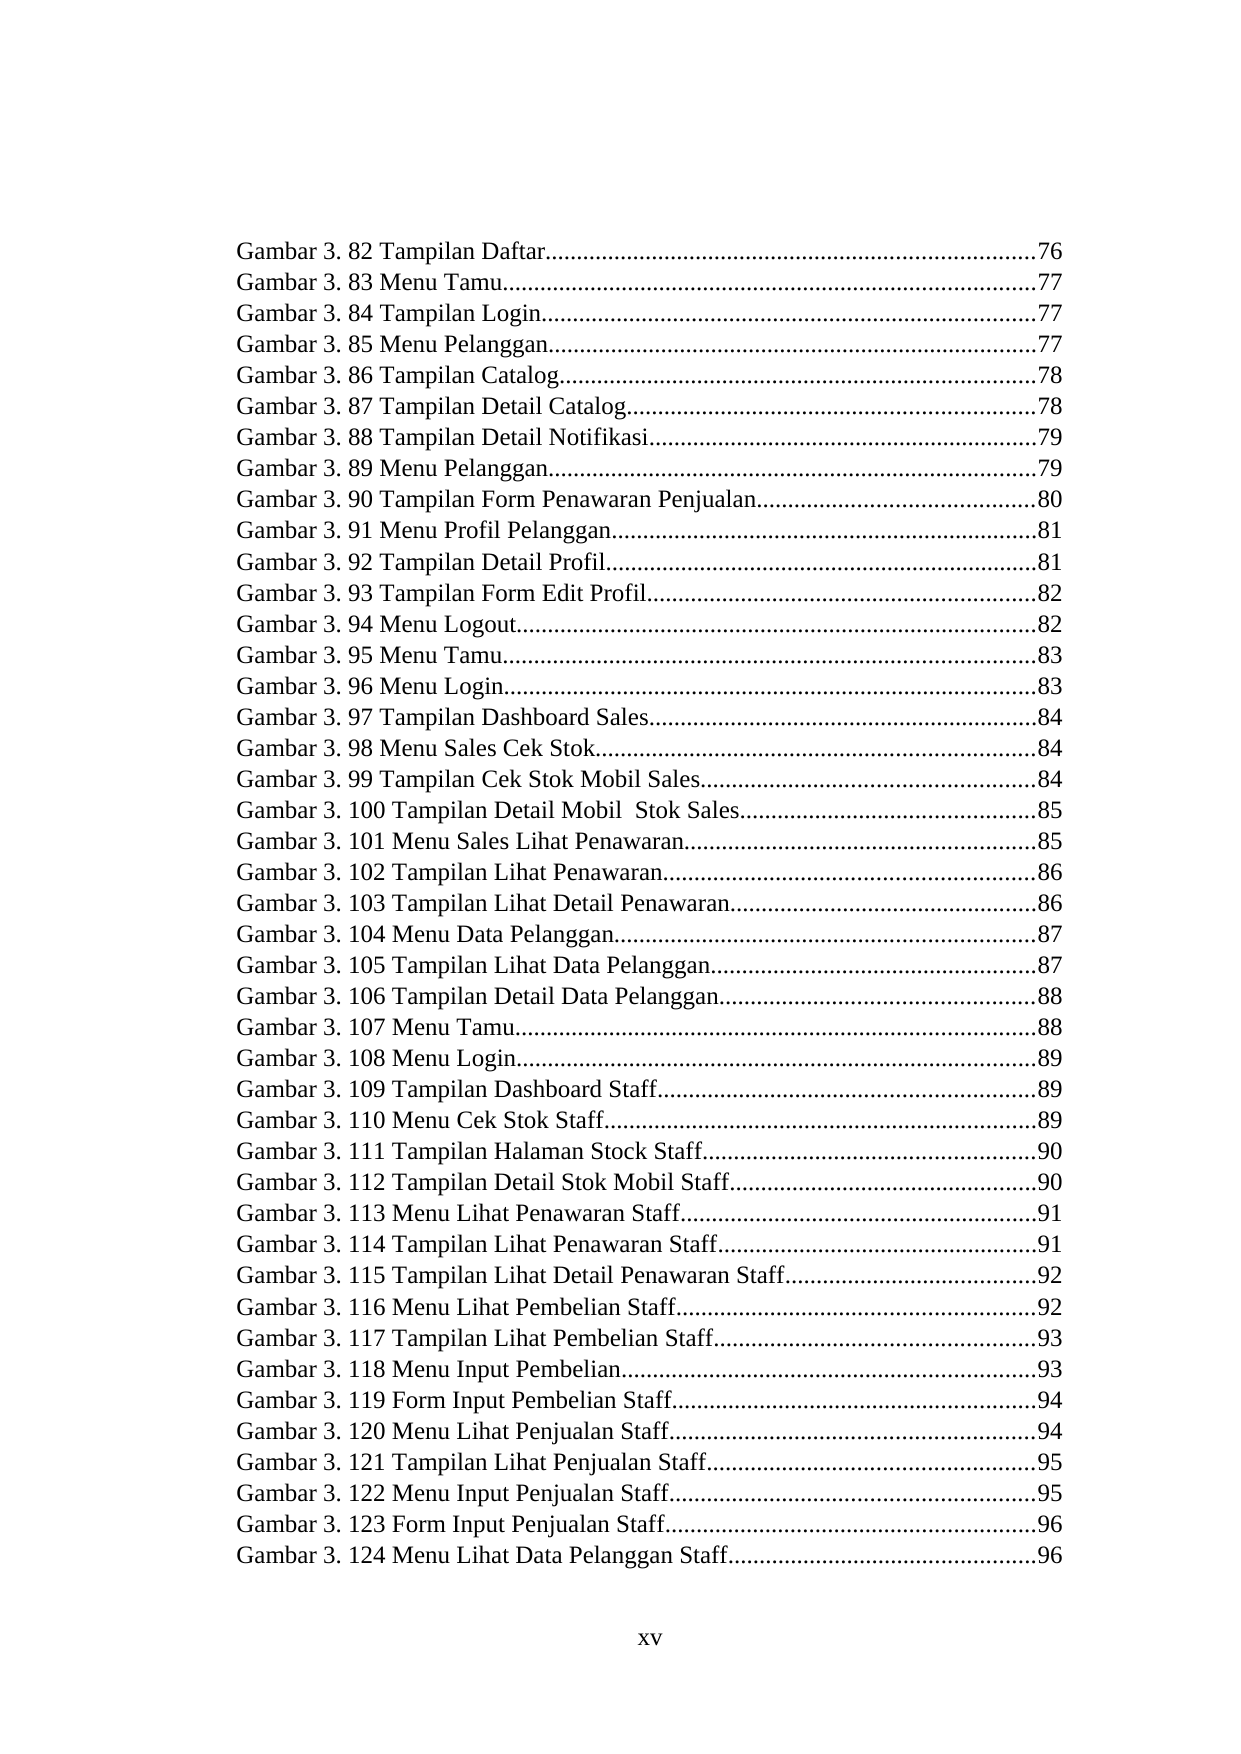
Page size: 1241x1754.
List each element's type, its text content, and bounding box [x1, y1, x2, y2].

text Gambar 3. 96 Menu Login 83 [236, 671, 1063, 699]
text Gambar 3. 86 Tampilan Catalog 78 [236, 360, 1063, 389]
text Gambar 3. 112 Tampilan Detail Stok Mobil Staff 90 [236, 1167, 1063, 1196]
text Gambar 3. 119 Form Input Pembelian Staff 94 [236, 1385, 1063, 1413]
text Gambar 3. 87 Tampilan Detail Catalog 78 [236, 391, 1063, 420]
text Gambar 3. 118 Menu Input Pembelian 93 [236, 1354, 1063, 1382]
text Gambar 3. 92 Tampilan Detail Profil 81 [236, 547, 1063, 575]
text Gambar 3. 85 Menu Pelanggan 77 [236, 329, 1063, 358]
text Gambar 3. 115 Tampilan Lihat Detail Penawaran Staff 92 [236, 1261, 1063, 1289]
text Gambar 3. 110 Menu Cek Stok Staff 89 [236, 1105, 1063, 1134]
text Gambar 3. 109 Tampilan Dashboard Staff 89 [236, 1074, 1063, 1103]
text Gambar 3. 98 Menu Sales Cek Stok 84 [236, 733, 1063, 762]
text Gambar 3. 91 Menu Profil Pelanggan 81 [236, 516, 1063, 544]
text Gambar 3. 121 Tampilan Lihat Penjualan Staff 95 [236, 1447, 1063, 1476]
text Gambar 3. 111 Tampilan Halaman Stock Staff 90 [236, 1136, 1063, 1165]
text Gambar 3. 107 Menu Tamu 88 [236, 1012, 1063, 1041]
text Gambar 3. 90 Tampilan Form Penawaran Penjualan 80 [236, 484, 1063, 513]
text Gambar 3. 117 Tampilan Lihat Pembelian Staff 93 [236, 1323, 1063, 1351]
text Gambar 3. 100 Tampilan Detail Mobil Stok Sales 85 [236, 795, 1063, 824]
text Gambar 3. 113 Menu Lihat Penawaran Staff 91 [236, 1198, 1063, 1227]
text Gambar 3. 102 Tampilan Lihat Penawaran 86 [236, 857, 1063, 886]
text Gambar 3. 94 Menu Logout 82 [236, 609, 1063, 637]
text Gambar 3. 116 Menu Lihat Pembelian Staff 92 [236, 1292, 1063, 1320]
text Gambar 3. 124 Menu Lihat Data Pelanggan Staff 96 [236, 1540, 1063, 1569]
text Gambar 3. 89 Menu Pelanggan 79 [236, 453, 1063, 482]
text Gambar 3. 97 Tampilan Dashboard Sales 84 [236, 702, 1063, 731]
text Gambar 3. 114 Tampilan Lihat Penawaran Staff 91 [236, 1229, 1063, 1258]
text Gambar 3. 106 Tampilan Detail Data Pelanggan 88 [236, 981, 1063, 1010]
text Gambar 3. 83 Menu Tamu 77 [236, 267, 1063, 296]
text Gambar 3. 122 Menu Input Penjualan Staff 95 [236, 1478, 1063, 1507]
text Gambar 3. 104 Menu Data Pelanggan 87 [236, 919, 1063, 948]
text Gambar 3. 82 Tampilan Daftar 76 [236, 236, 1063, 265]
text Gambar 3. 105 Tampilan Lihat Data Pelanggan 87 [236, 950, 1063, 979]
text Gambar 3. 120 Menu Lihat Penjualan Staff 94 [236, 1416, 1063, 1444]
text Gambar 3. 95 Menu Tamu 83 [236, 640, 1063, 668]
text Gambar 3. 101 Menu Sales Lihat Penawaran 85 [236, 826, 1063, 855]
text Gambar 3. 103 Tampilan Lihat Detail Penawaran 86 [236, 888, 1063, 917]
text Gambar 3. 93 Tampilan Form Edit Profil 82 [236, 578, 1063, 606]
text Gambar 3. 84 Tampilan Login 77 [236, 298, 1063, 327]
text Gambar 3. 123 Form Input Penjualan Staff 96 [236, 1509, 1063, 1538]
text Gambar 3. 88 Tampilan Detail Notifikasi 79 [236, 422, 1063, 451]
text Gambar 3. 108 Menu Login 89 [236, 1043, 1063, 1072]
text Gambar 3. 99 Tampilan Cek Stok Mobil Sales 84 [236, 764, 1063, 793]
